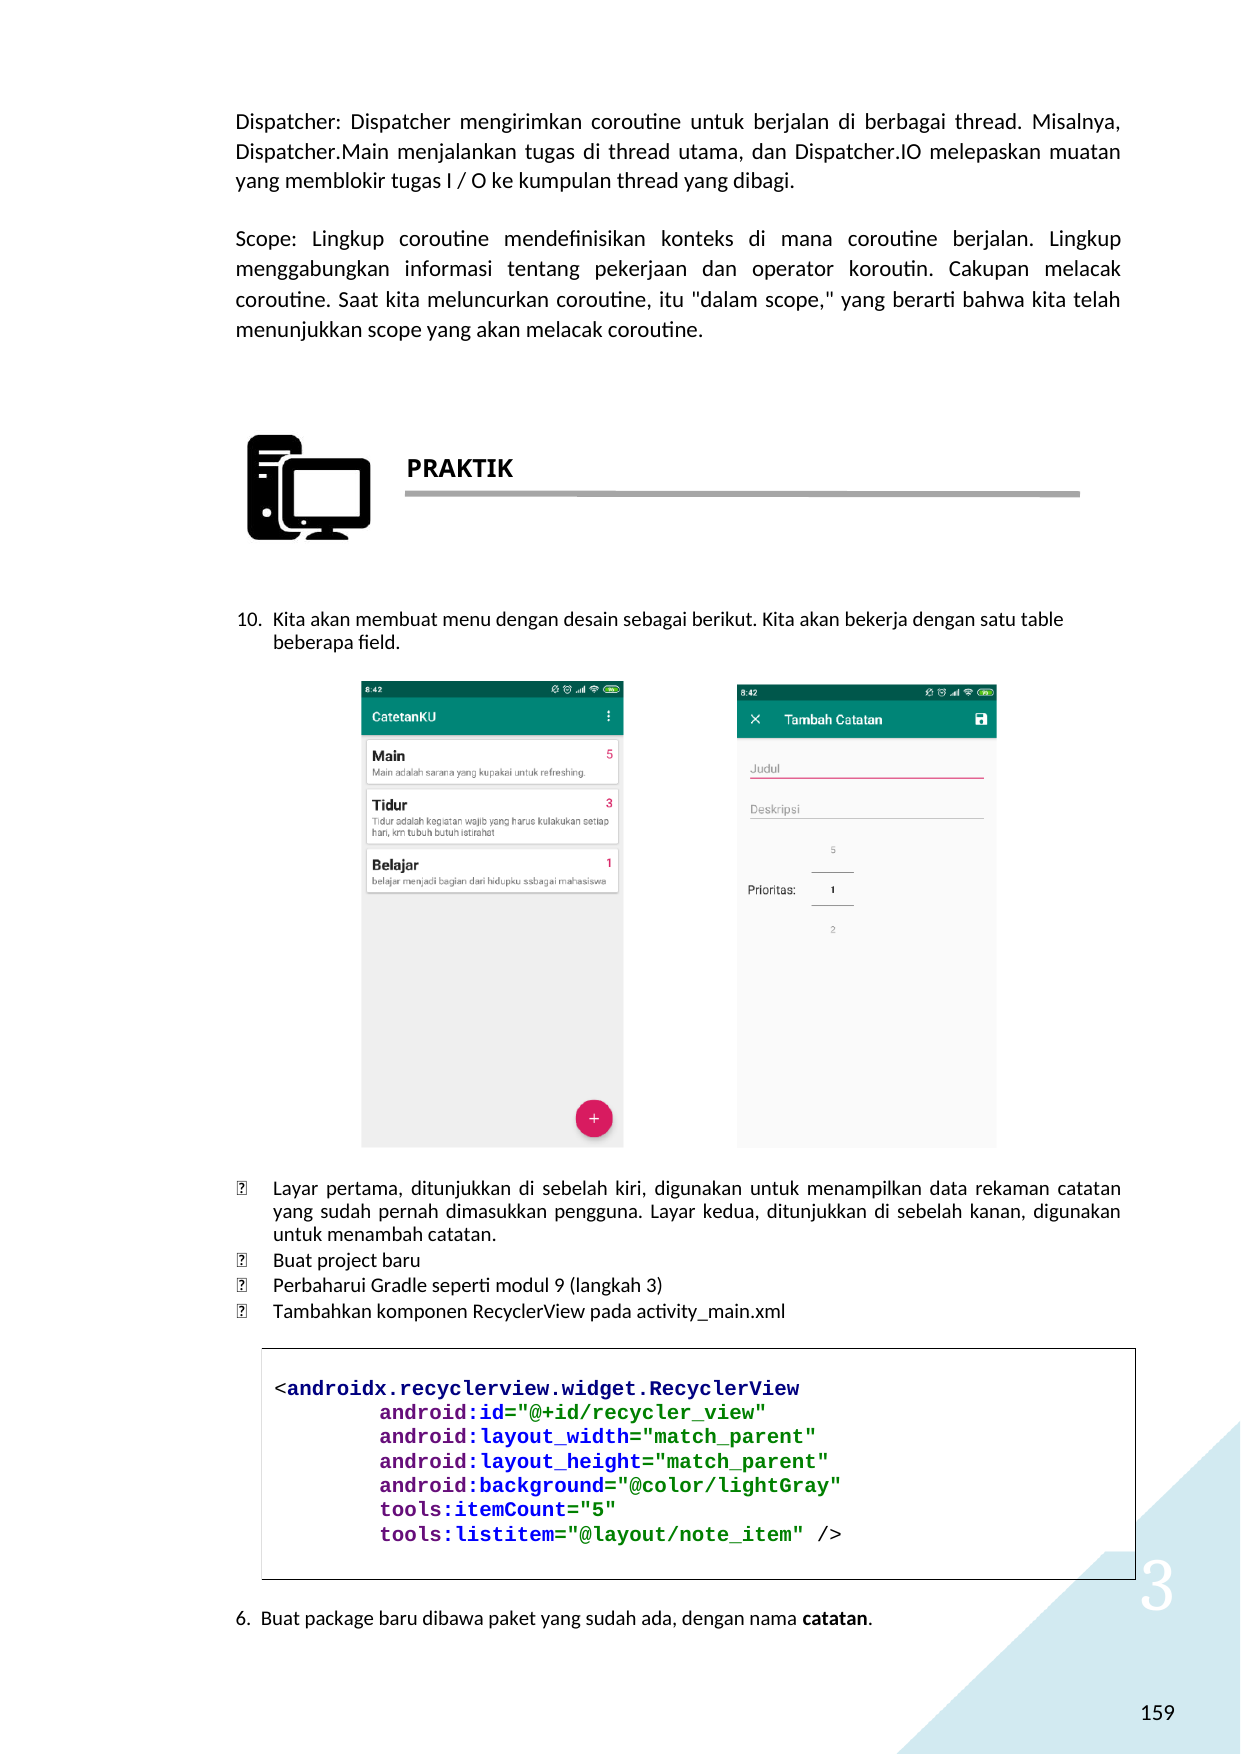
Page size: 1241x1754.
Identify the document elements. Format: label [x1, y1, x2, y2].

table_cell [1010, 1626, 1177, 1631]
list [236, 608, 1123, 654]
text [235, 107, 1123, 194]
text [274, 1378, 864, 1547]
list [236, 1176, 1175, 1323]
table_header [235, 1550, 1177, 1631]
picture [247, 423, 371, 547]
picture [361, 681, 997, 1148]
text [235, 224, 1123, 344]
picture [261, 1348, 1241, 1754]
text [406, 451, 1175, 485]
